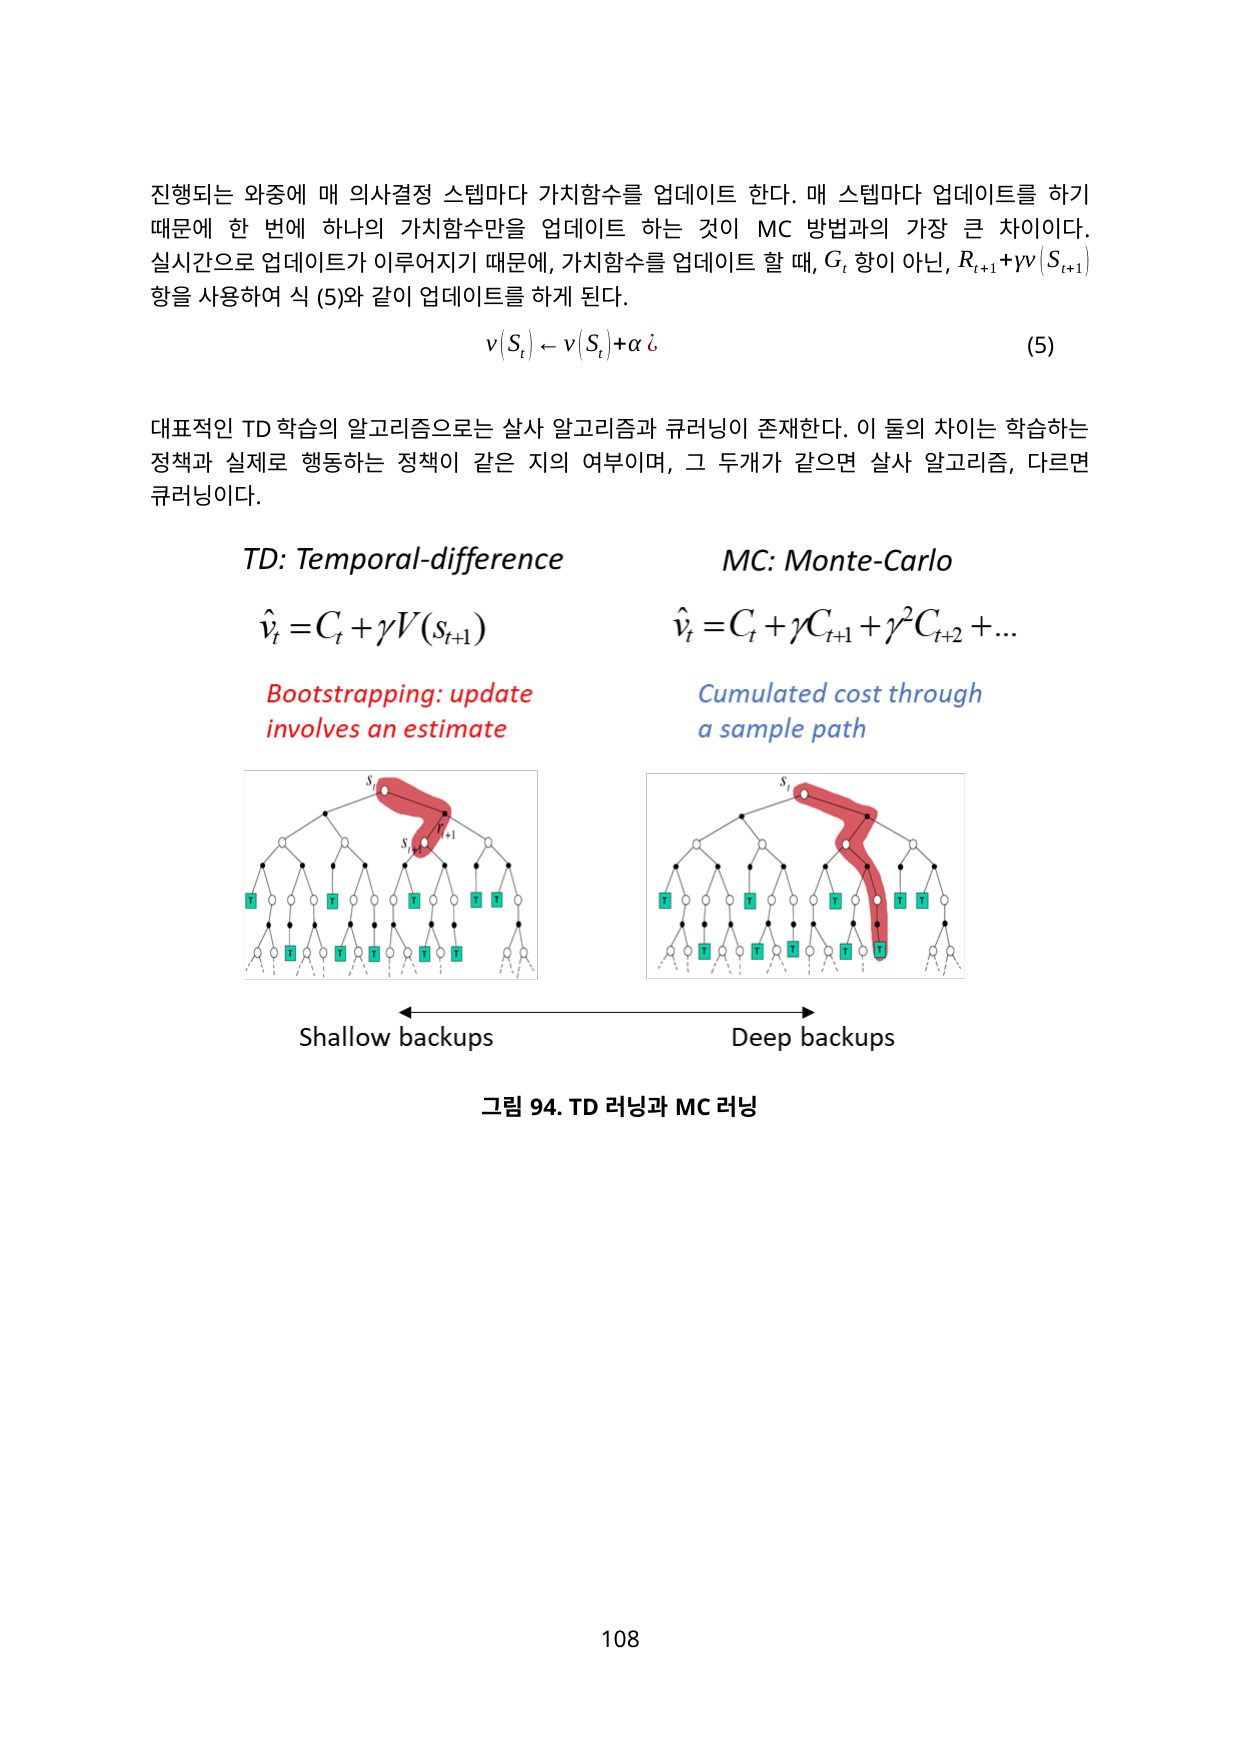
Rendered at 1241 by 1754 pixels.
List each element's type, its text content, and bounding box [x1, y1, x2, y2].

text 대표적인 TD학습의 알고리즘으로는 살사 알고리즘과 큐러닝이 존재한다. 이 둘의 차이는 학습하는 정책과 실제로 행동하는 정책이 같은 지의 여부이며, 그 두개가 같으면 살사 알고리즘, 다르면 큐러닝이다. [150, 411, 1090, 511]
table_header (5) [992, 329, 1089, 363]
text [150, 177, 1090, 312]
table_header [150, 329, 992, 363]
picture [221, 527, 1019, 1072]
text 그림 94. TD 러닝과 MC 러닝 [150, 1088, 1090, 1122]
